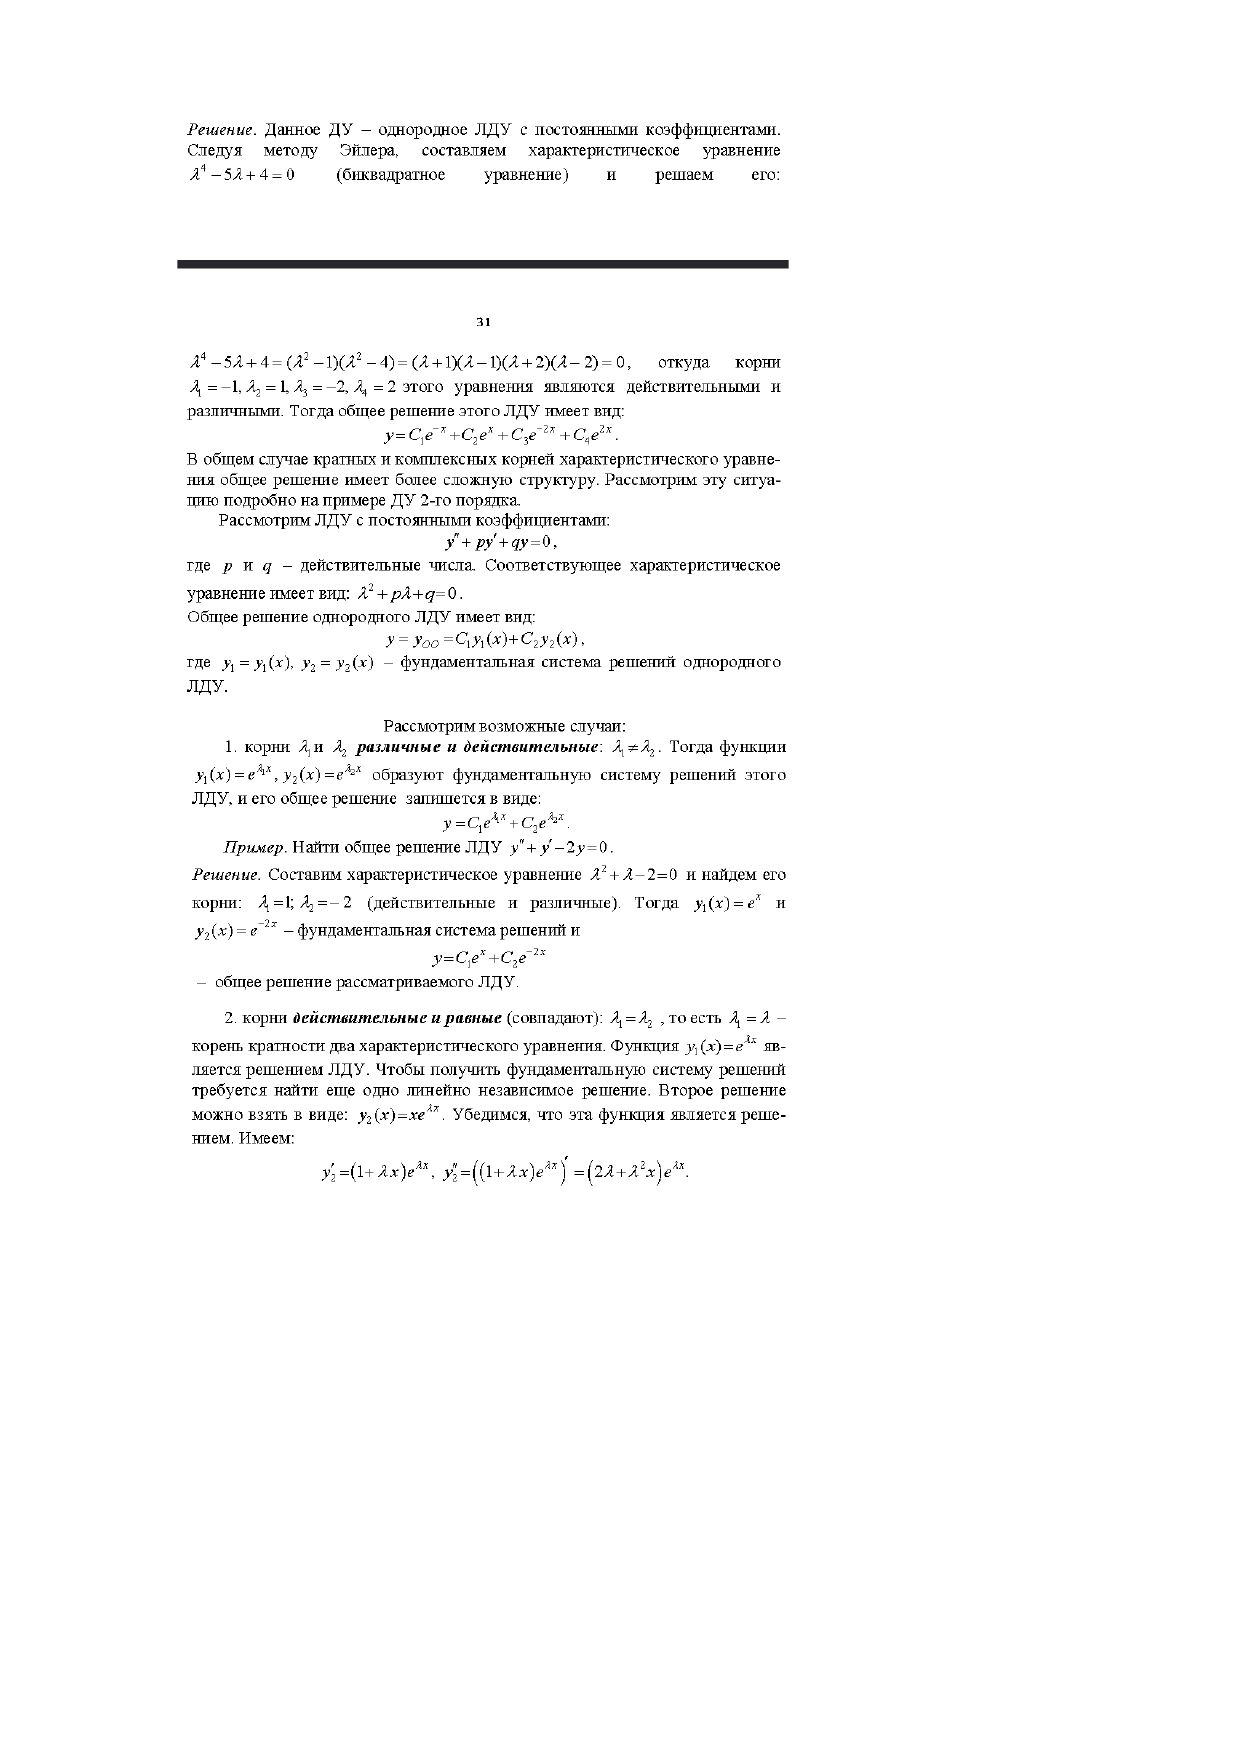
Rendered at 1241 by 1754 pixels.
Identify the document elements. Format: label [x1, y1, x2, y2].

picture [177, 118, 789, 698]
picture [177, 716, 795, 1187]
